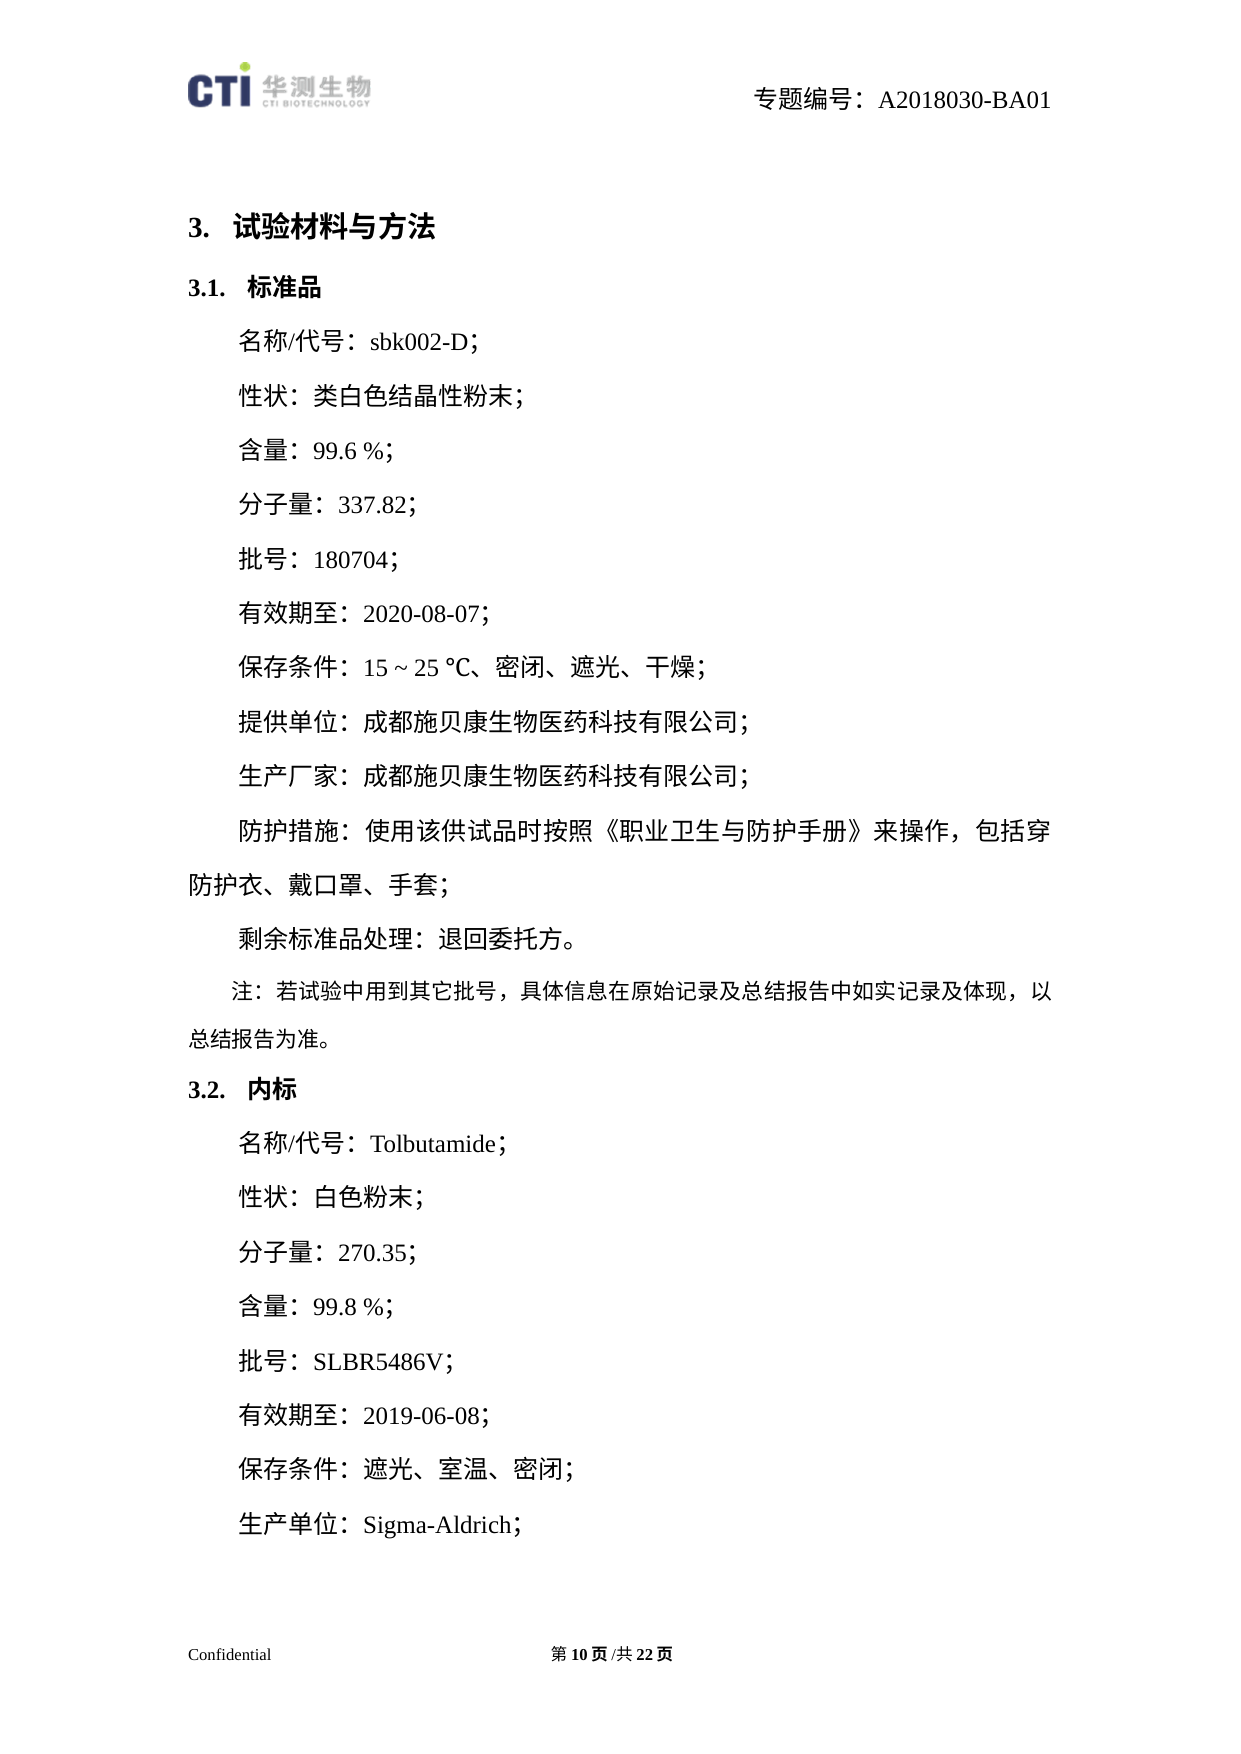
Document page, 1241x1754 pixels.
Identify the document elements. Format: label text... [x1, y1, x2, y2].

list 内标 [188, 1069, 1052, 1105]
text 性状：白色粉末； [188, 1178, 1052, 1214]
text 分子量：270.35； [188, 1232, 1052, 1268]
text 防护措施：使用该供试品时按照《职业卫生与防护手册》来操作，包括穿防护衣、戴口罩、手套； [188, 811, 1052, 902]
text 生产单位：Sigma-Aldrich； [188, 1504, 1052, 1540]
text 生产厂家：成都施贝康生物医药科技有限公司； [188, 757, 1052, 793]
list 标准品 [188, 267, 1052, 303]
text 含量：99.6 %； [188, 430, 1052, 467]
text 性状：类白色结晶性粉末； [188, 376, 1052, 412]
text 含量：99.8 %； [188, 1287, 1052, 1323]
picture [188, 62, 371, 108]
text 批号：SLBR5486V； [188, 1341, 1052, 1377]
text 名称/代号：Tolbutamide； [188, 1123, 1052, 1160]
text 有效期至：2020-08-07； [238, 593, 1052, 630]
text 保存条件：15 ~ 25 ℃、密闭、遮光、干燥； [188, 648, 1052, 684]
text 名称/代号：sbk002-D； [188, 322, 1052, 358]
text 分子量：337.82； [188, 485, 1052, 521]
subtitle 试验材料与方法 [188, 204, 1052, 246]
text 保存条件：遮光、室温、密闭； [188, 1450, 1052, 1486]
text 提供单位：成都施贝康生物医药科技有限公司； [188, 702, 1052, 738]
text 剩余标准品处理：退回委托方。 [188, 920, 1052, 956]
text 注：若试验中用到其它批号，具体信息在原始记录及总结报告中如实记录及体现，以总结报告为准。 [188, 974, 1052, 1053]
text 有效期至：2019-06-08； [188, 1395, 1052, 1432]
text 批号：180704； [188, 539, 1052, 575]
